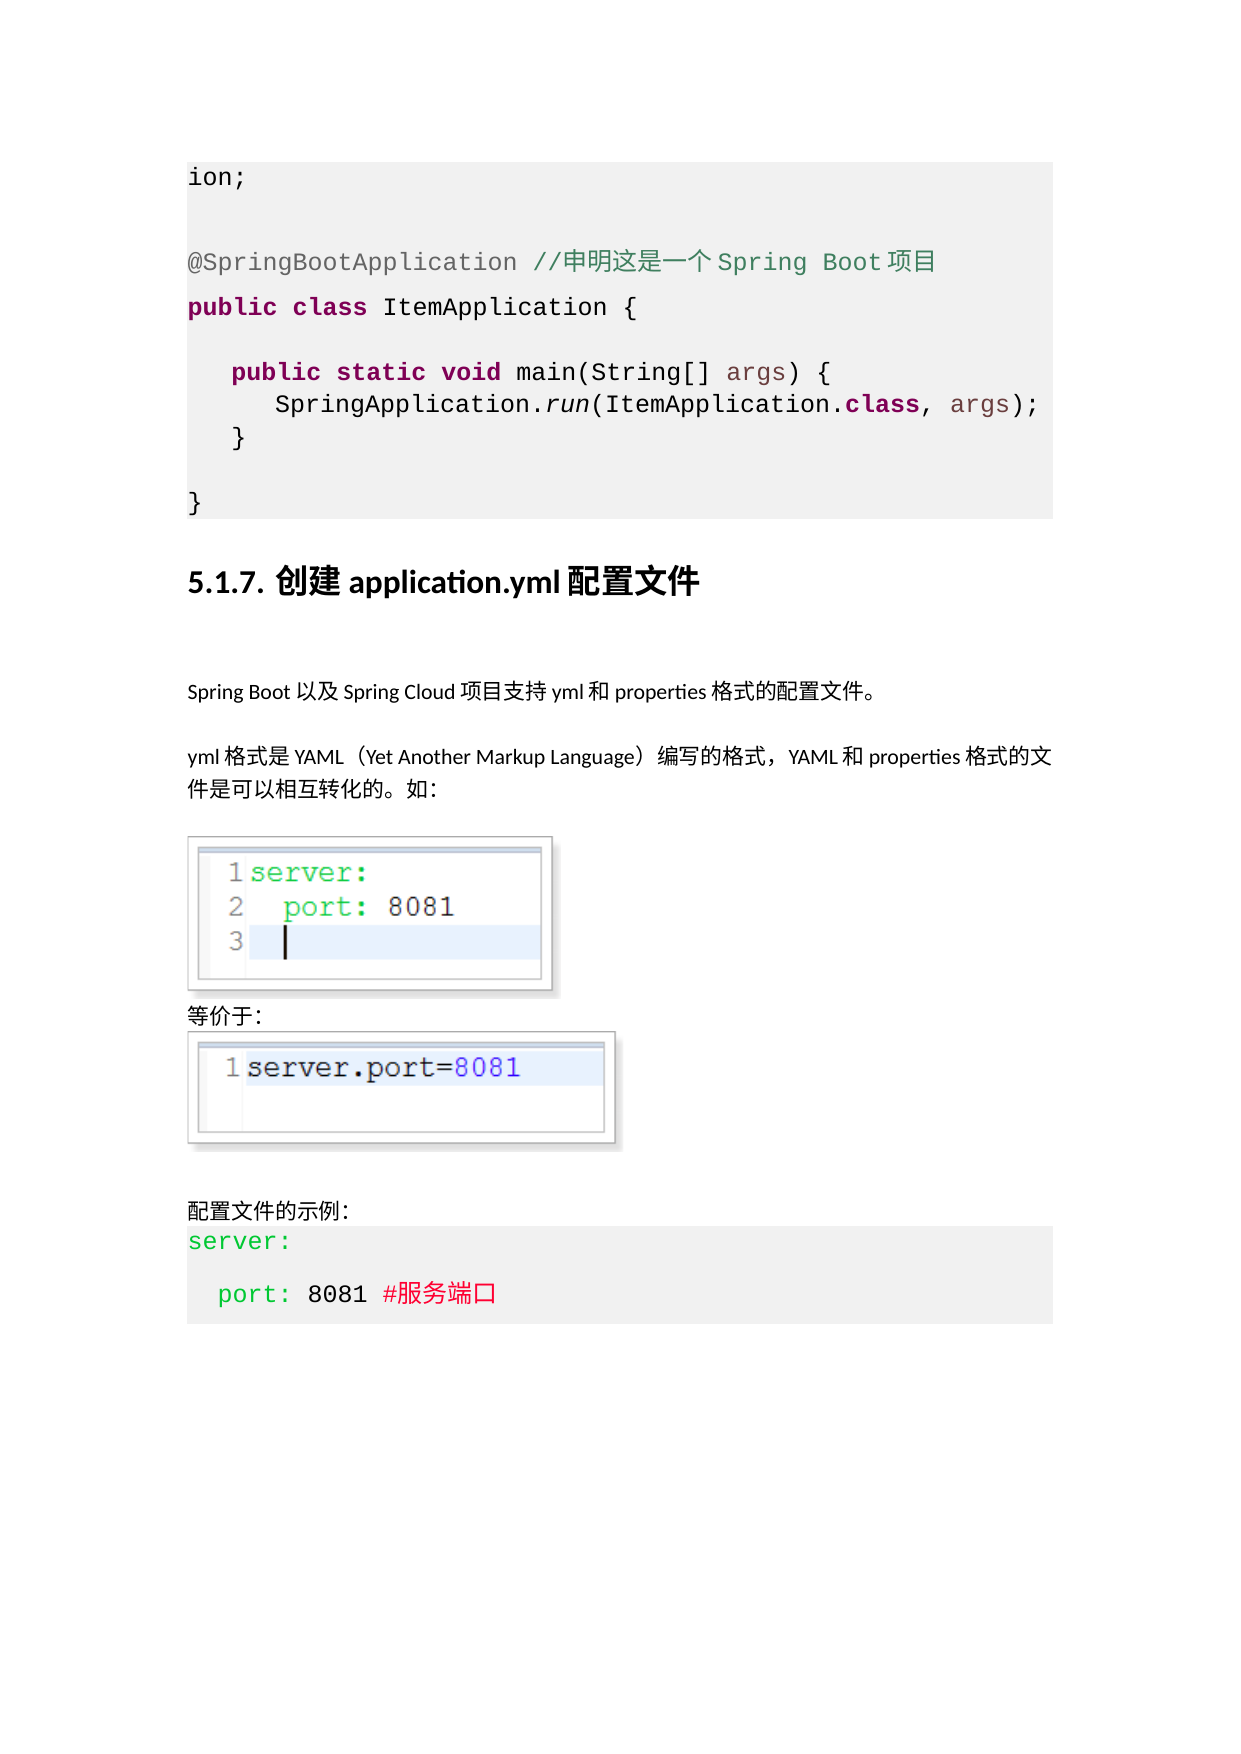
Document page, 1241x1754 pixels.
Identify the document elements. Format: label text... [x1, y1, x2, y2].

text } [187, 422, 1053, 454]
text } [187, 487, 1053, 519]
picture [187, 836, 561, 999]
text 配置文件的示例： [187, 1194, 1053, 1226]
text Spring Boot以及Spring Cloud项目支持yml和properties格式的配置文件。 [187, 674, 1053, 706]
subtitle 创建application.yml配置文件 [187, 547, 1053, 612]
text public static void main(String[] args) { [187, 357, 1053, 389]
picture [187, 1031, 624, 1152]
text 等价于： [187, 999, 1053, 1031]
text SpringApplication.run(ItemApplication.class, args); [187, 389, 1053, 422]
text yml格式是YAML（Yet Another Markup Language）编写的格式，YAML和properties格式的文件是可以相互转化的。如： [187, 739, 1053, 804]
text server: [187, 1226, 1053, 1259]
text port: 8081 #服务端口 [187, 1259, 1053, 1324]
text public class ItemApplication { [187, 292, 1053, 324]
text @SpringBootApplication //申明这是一个Spring Boot项目 [187, 227, 1053, 292]
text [187, 162, 1053, 194]
